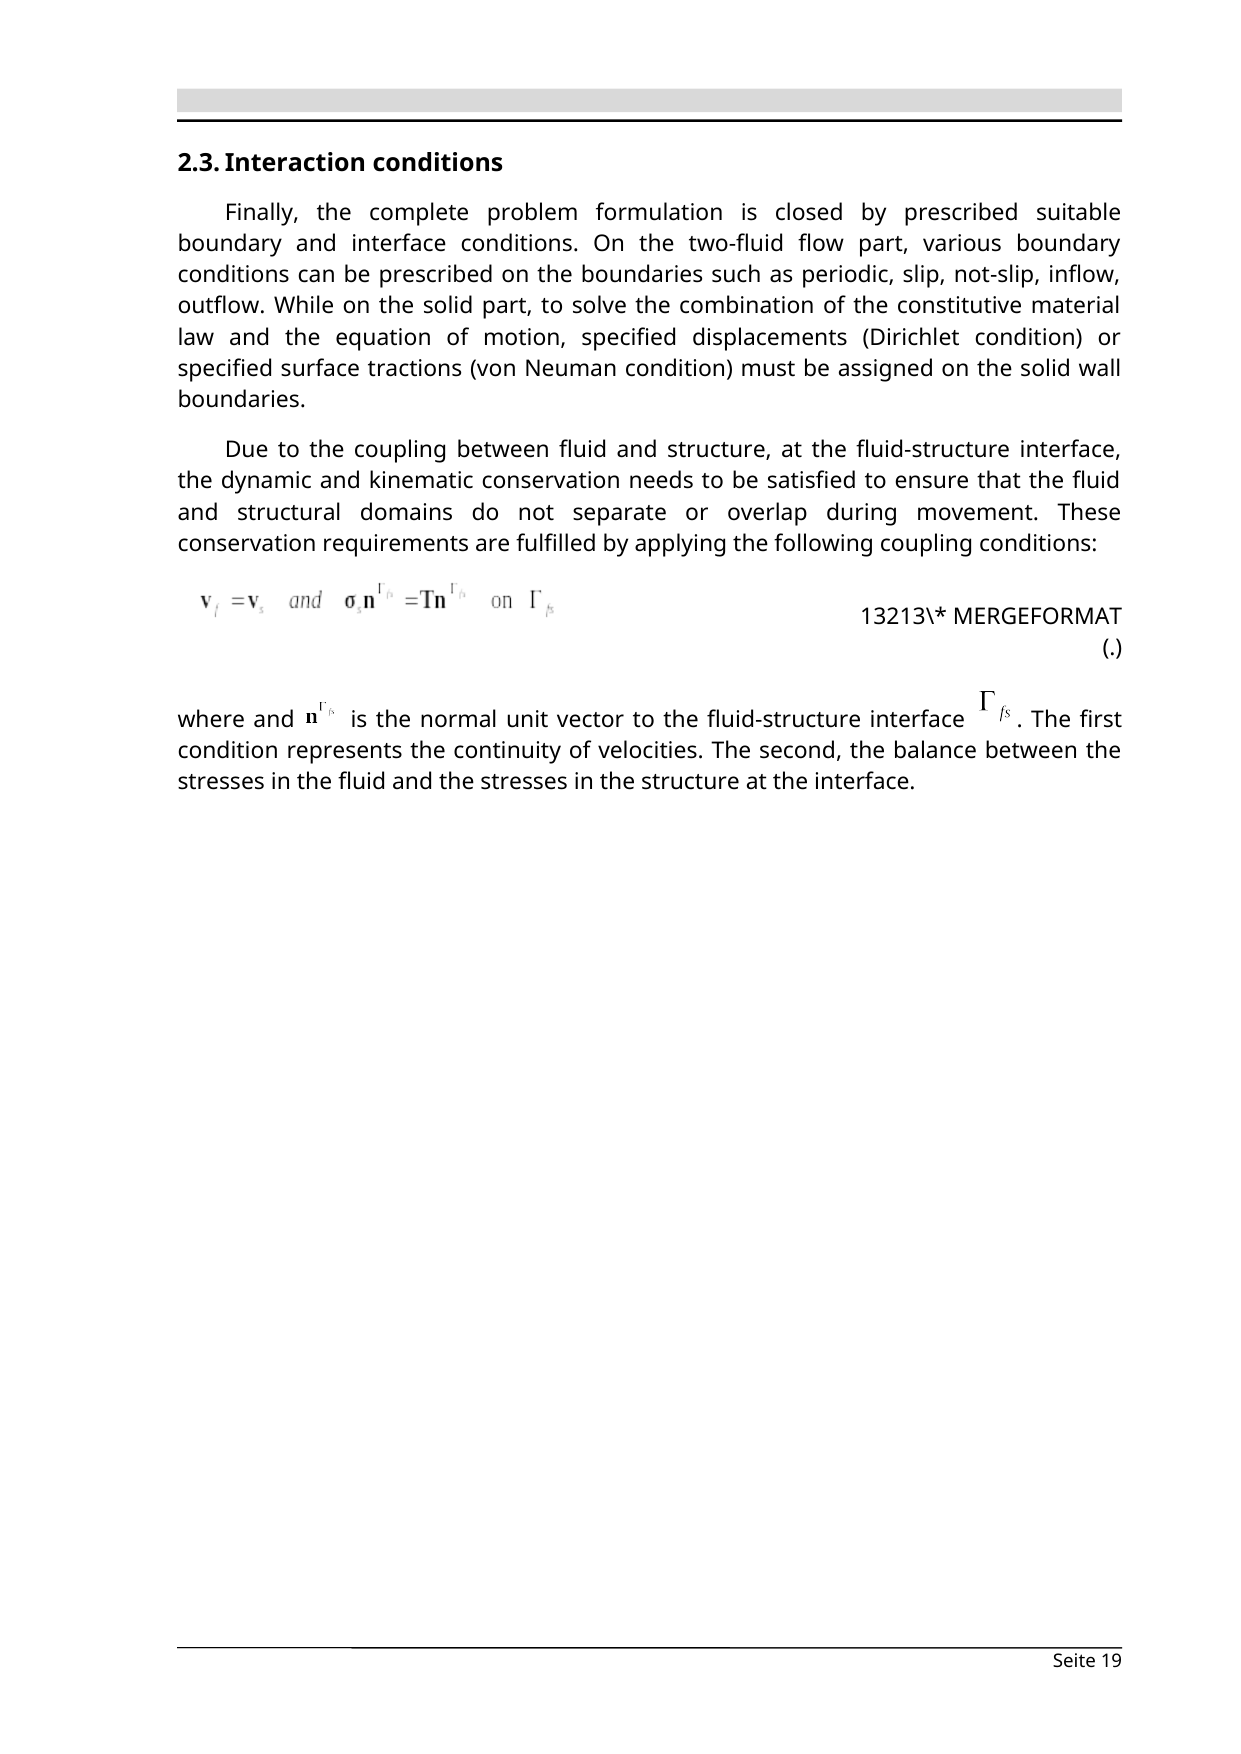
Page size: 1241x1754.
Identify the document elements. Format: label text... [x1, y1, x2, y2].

text Due to the coupling between fluid and structure, at the fluid-structure interface, the dynamic and kinematic conservation needs to be satisfied to ensure that the fluid and structural domains do not separate or overlap during movement. These conservation requirements are fulfilled by applying the following coupling conditions: [177, 433, 1122, 558]
text Finally, the complete problem formulation is closed by prescribed suitable boundary and interface conditions. On the two-fluid flow part, various boundary conditions can be prescribed on the boundaries such as periodic, slip, not-slip, inflow, outflow. While on the solid part, to solve the combination of the constitutive material law and the equation of motion, specified displacements (Dirichlet condition) or specified surface tractions (von Neuman condition) must be assigned on the solid wall boundaries. [177, 196, 1122, 414]
subtitle Interaction conditions [177, 148, 1122, 177]
text where and is the normal unit vector to the fluid-structure interface . The first condition represents the continuity of velocities. The second, the balance between the stresses in the fluid and the stresses in the structure at the interface. [177, 681, 1122, 796]
